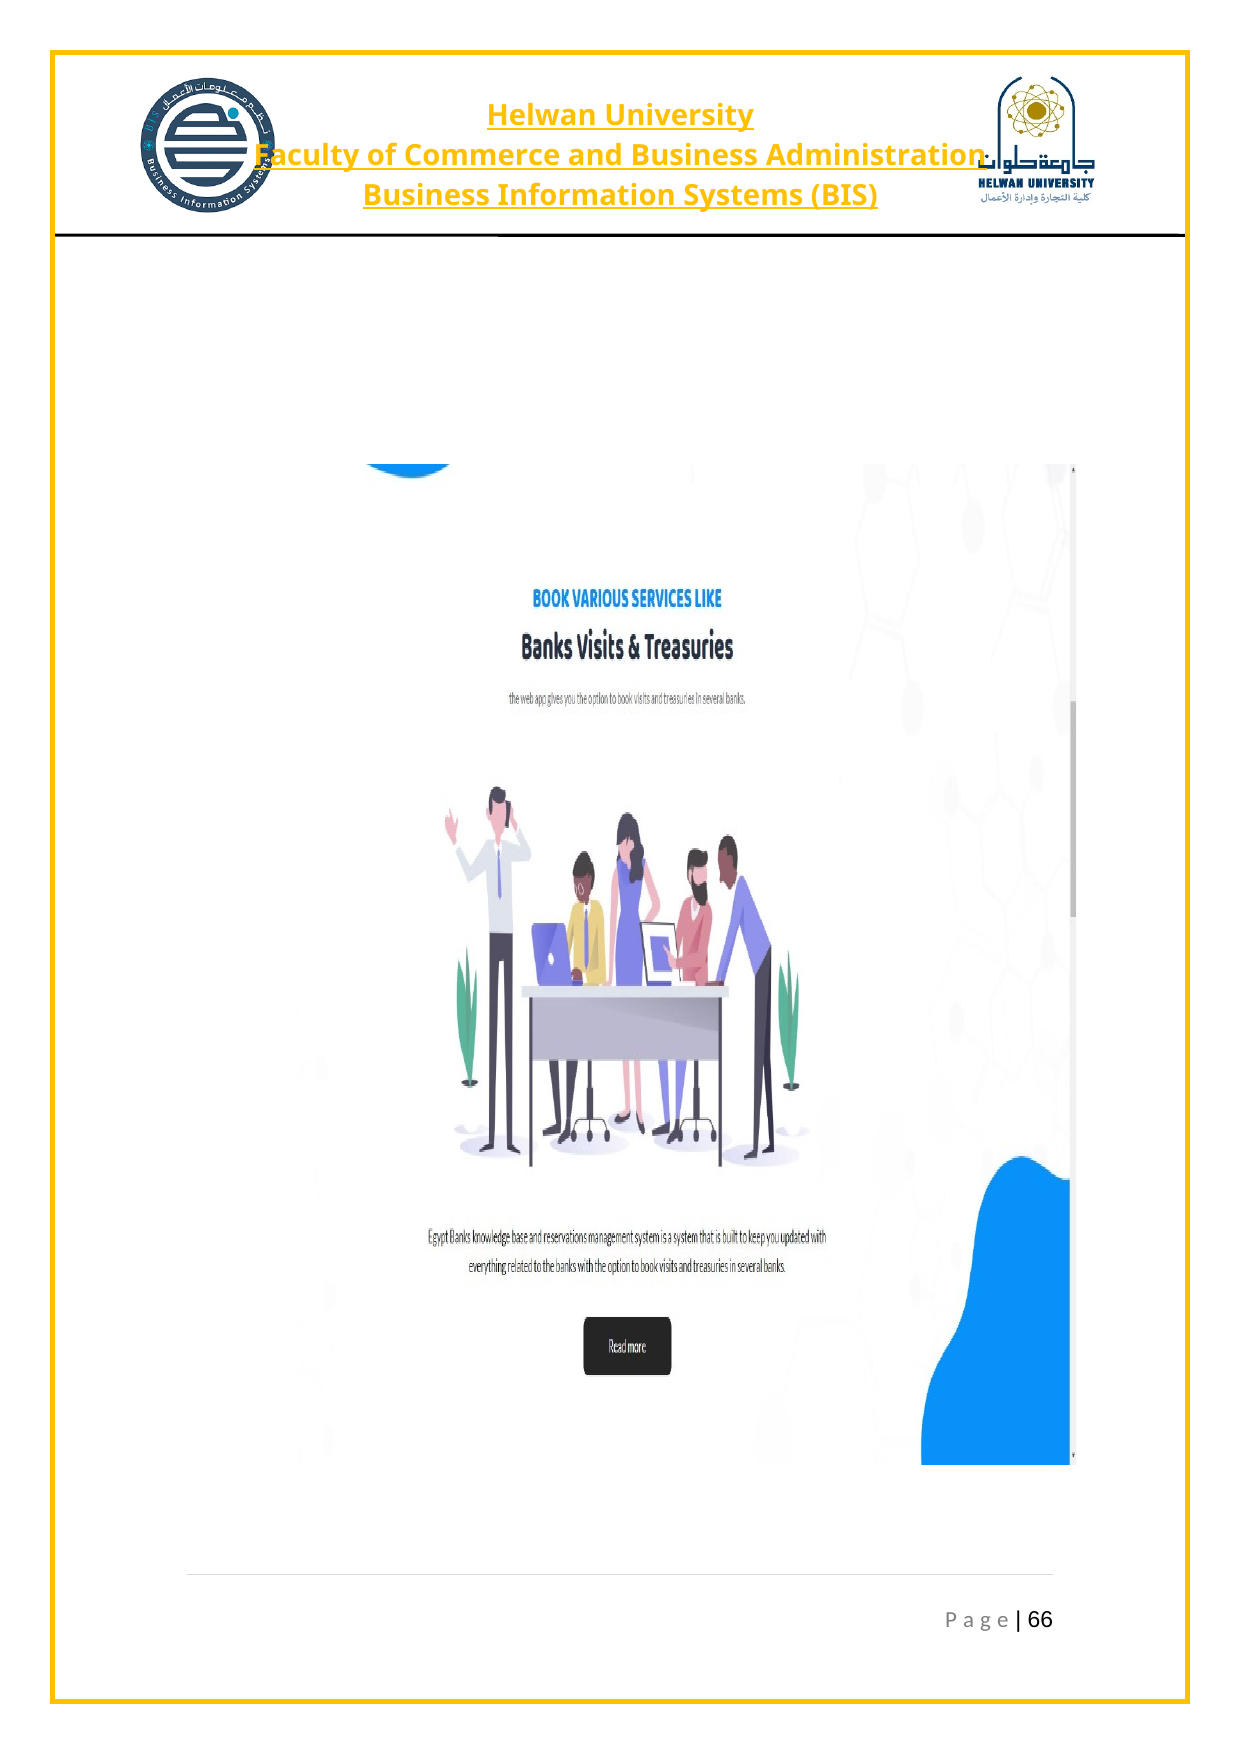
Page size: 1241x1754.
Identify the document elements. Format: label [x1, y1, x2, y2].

picture [187, 464, 1077, 1465]
picture [132, 75, 282, 215]
picture [975, 72, 1096, 205]
